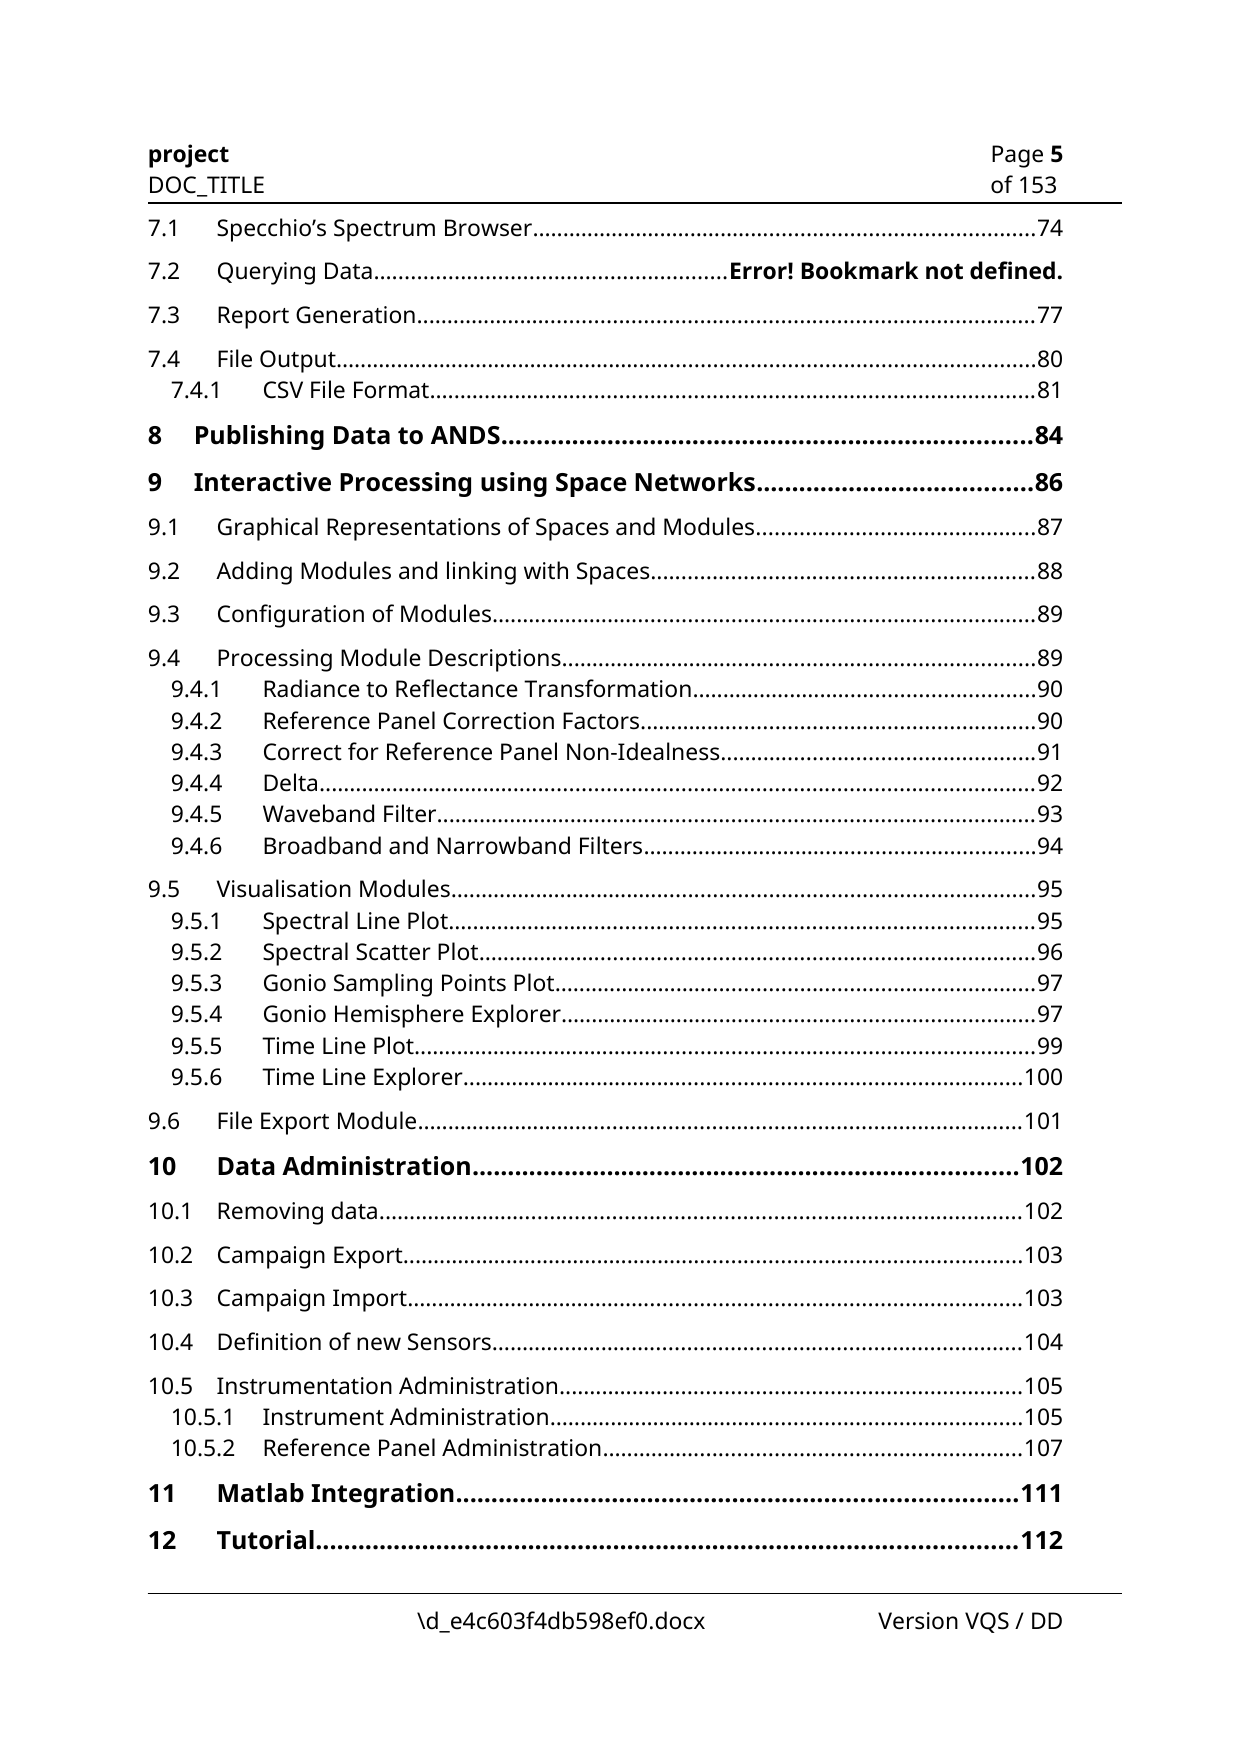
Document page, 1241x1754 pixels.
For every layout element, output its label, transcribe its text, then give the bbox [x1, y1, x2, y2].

text 9.4.2 Reference Panel Correction Factors 90 [171, 704, 1122, 736]
text 9.5.6 Time Line Explorer 100 [171, 1061, 1122, 1092]
text 9.4.4 Delta 92 [171, 767, 1122, 798]
text 9.2 Adding Modules and linking with Spaces 88 [148, 554, 1122, 586]
text 10.5.2 Reference Panel Administration 107 [171, 1432, 1122, 1464]
text 7.1 Specchio’s Spectrum Browser 74 [148, 211, 1122, 243]
text 9.4.5 Waveband Filter 93 [171, 798, 1122, 829]
text 9.6 File Export Module 101 [148, 1104, 1122, 1136]
text 7.4 File Output 80 [148, 343, 1122, 374]
text 9.5.3 Gonio Sampling Points Plot 97 [171, 967, 1122, 998]
text 11 Matlab Integration 111 [148, 1476, 1122, 1510]
text 9.4.6 Broadband and Narrowband Filters 94 [171, 829, 1122, 861]
text 9.3 Configuration of Modules 89 [148, 598, 1122, 629]
text 10 Data Administration 102 [148, 1148, 1122, 1182]
text 9.5.2 Spectral Scatter Plot 96 [171, 936, 1122, 967]
text 8 Publishing Data to ANDS 84 [148, 418, 1122, 452]
text 9.5 Visualisation Modules 95 [148, 873, 1122, 904]
text 10.5 Instrumentation Administration 105 [148, 1370, 1122, 1401]
text 10.2 Campaign Export 103 [148, 1239, 1122, 1270]
text 9.5.1 Spectral Line Plot 95 [171, 904, 1122, 936]
text 9.4.3 Correct for Reference Panel Non-Idealness 91 [171, 736, 1122, 767]
text 7.2 Querying Data Error! Bookmark not defined. [148, 255, 1122, 286]
text 7.3 Report Generation 77 [148, 299, 1122, 330]
text 10.4 Definition of new Sensors 104 [148, 1326, 1122, 1357]
text 7.4.1 CSV File Format 81 [171, 374, 1122, 405]
text 9.4.1 Radiance to Reflectance Transformation 90 [171, 673, 1122, 704]
text 10.5.1 Instrument Administration 105 [171, 1401, 1122, 1432]
text 9.5.4 Gonio Hemisphere Explorer 97 [171, 998, 1122, 1029]
text 9.1 Graphical Representations of Spaces and Modules 87 [148, 511, 1122, 542]
text 9 Interactive Processing using Space Networks 86 [148, 464, 1122, 498]
text 12 Tutorial 112 [148, 1523, 1122, 1557]
text 9.4 Processing Module Descriptions 89 [148, 642, 1122, 673]
text 10.3 Campaign Import 103 [148, 1282, 1122, 1314]
text 10.1 Removing data 102 [148, 1195, 1122, 1226]
text 9.5.5 Time Line Plot 99 [171, 1029, 1122, 1061]
